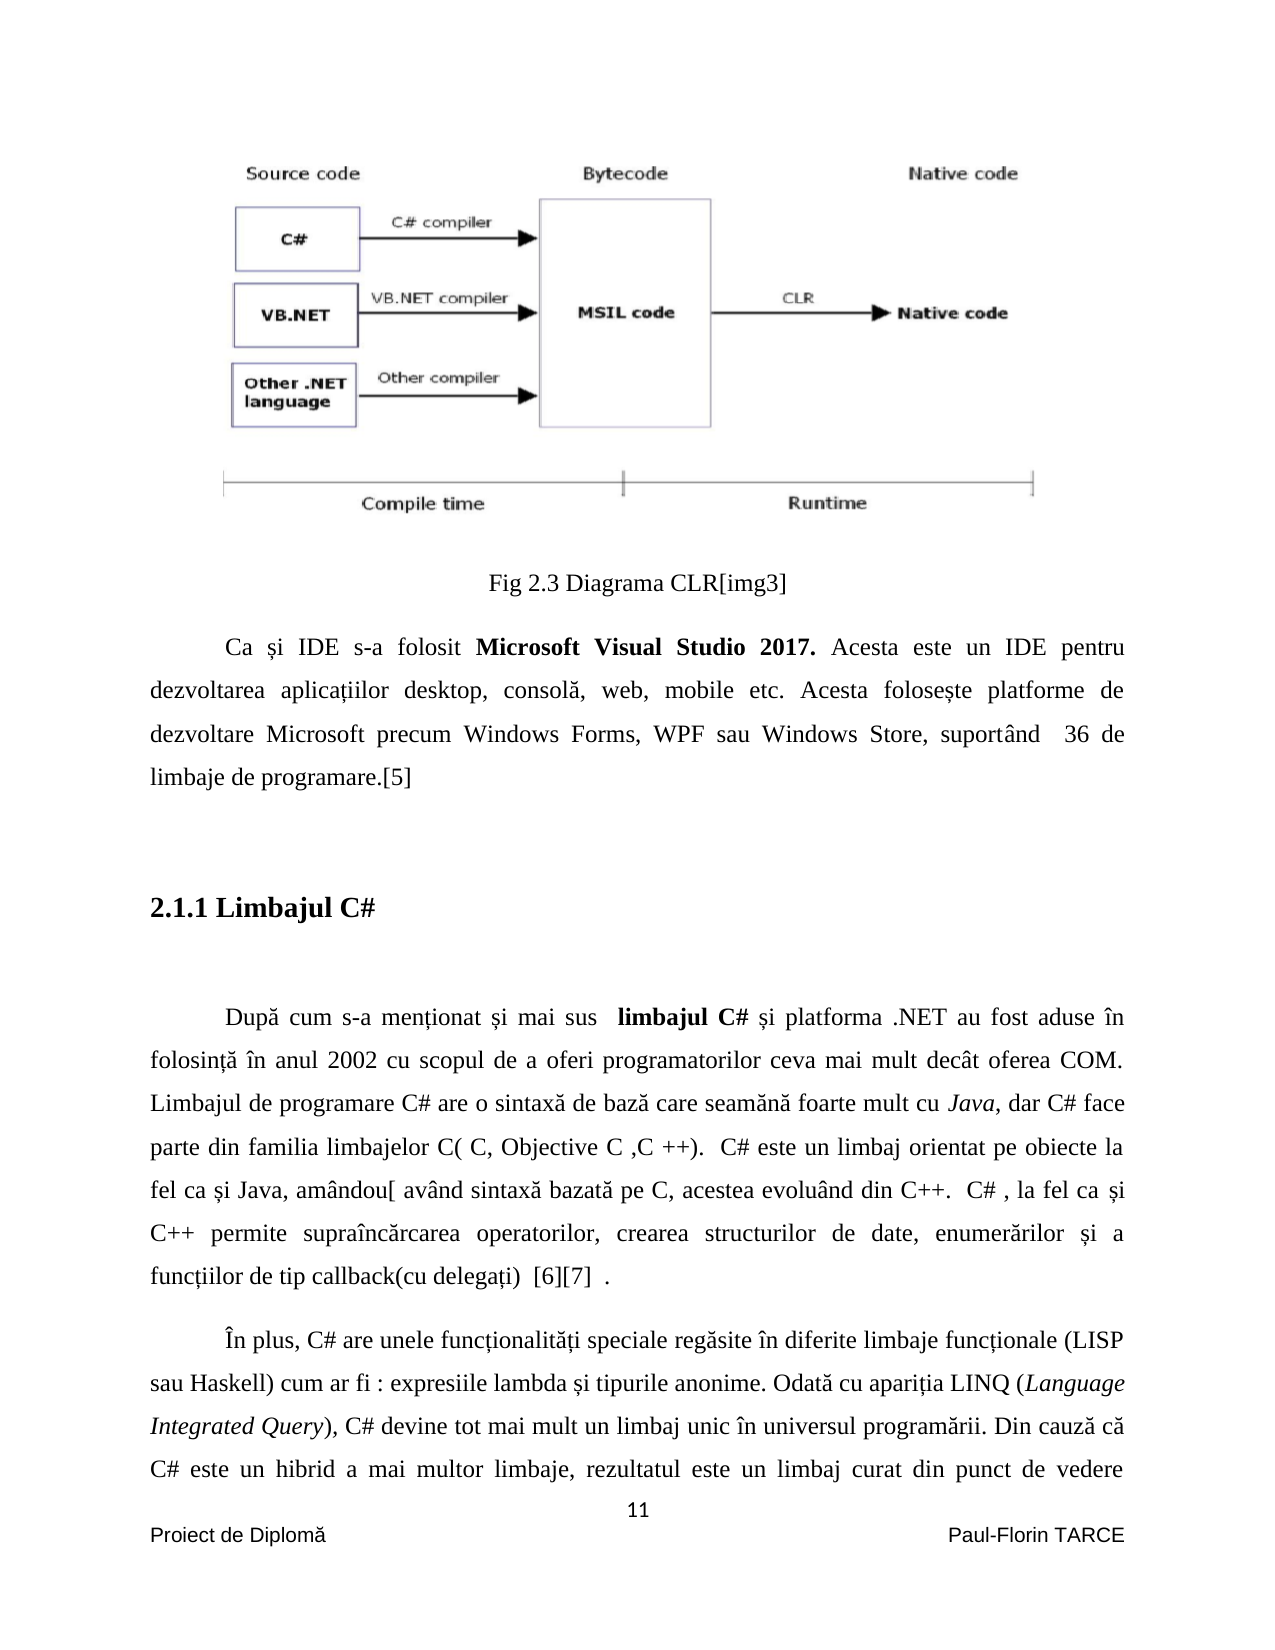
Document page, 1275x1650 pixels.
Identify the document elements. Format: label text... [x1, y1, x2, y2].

text Fig 2.3 Diagrama CLR[img3] [150, 568, 1125, 597]
text După cum s-a menționat și mai sus limbajul C# și platforma .NET au fost aduse în folosință în anul 2002 cu scopul de a oferi programatorilor ceva mai mult decât oferea COM. Limbajul de programare C# are o sintaxă de bază care seamănă foarte mult cu Java, dar C# face parte din familia limbajelor C( C, Objective C ,C ++). C# este un limbaj orientat pe obiecte la fel ca și Java, amândou[ având sintaxă bazată pe C, acestea evoluând din C++. C# , la fel ca și C++ permite supraîncărcarea operatorilor, crearea structurilor de date, enumerărilor și a funcțiilor de tip callback(cu delegați) [6][7] . [150, 1002, 1125, 1290]
text 2.1.1 Limbajul C# [150, 890, 1125, 923]
picture [223, 150, 1052, 534]
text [150, 1325, 1125, 1483]
text Ca și IDE s-a folosit Microsoft Visual Studio 2017. Acesta este un IDE pentru dezvoltarea aplicațiilor desktop, consolă, web, mobile etc. Acesta folosește platforme de dezvoltare Microsoft precum Windows Forms, WPF sau Windows Store, suportând 36 de limbaje de programare.[5] [150, 632, 1125, 791]
